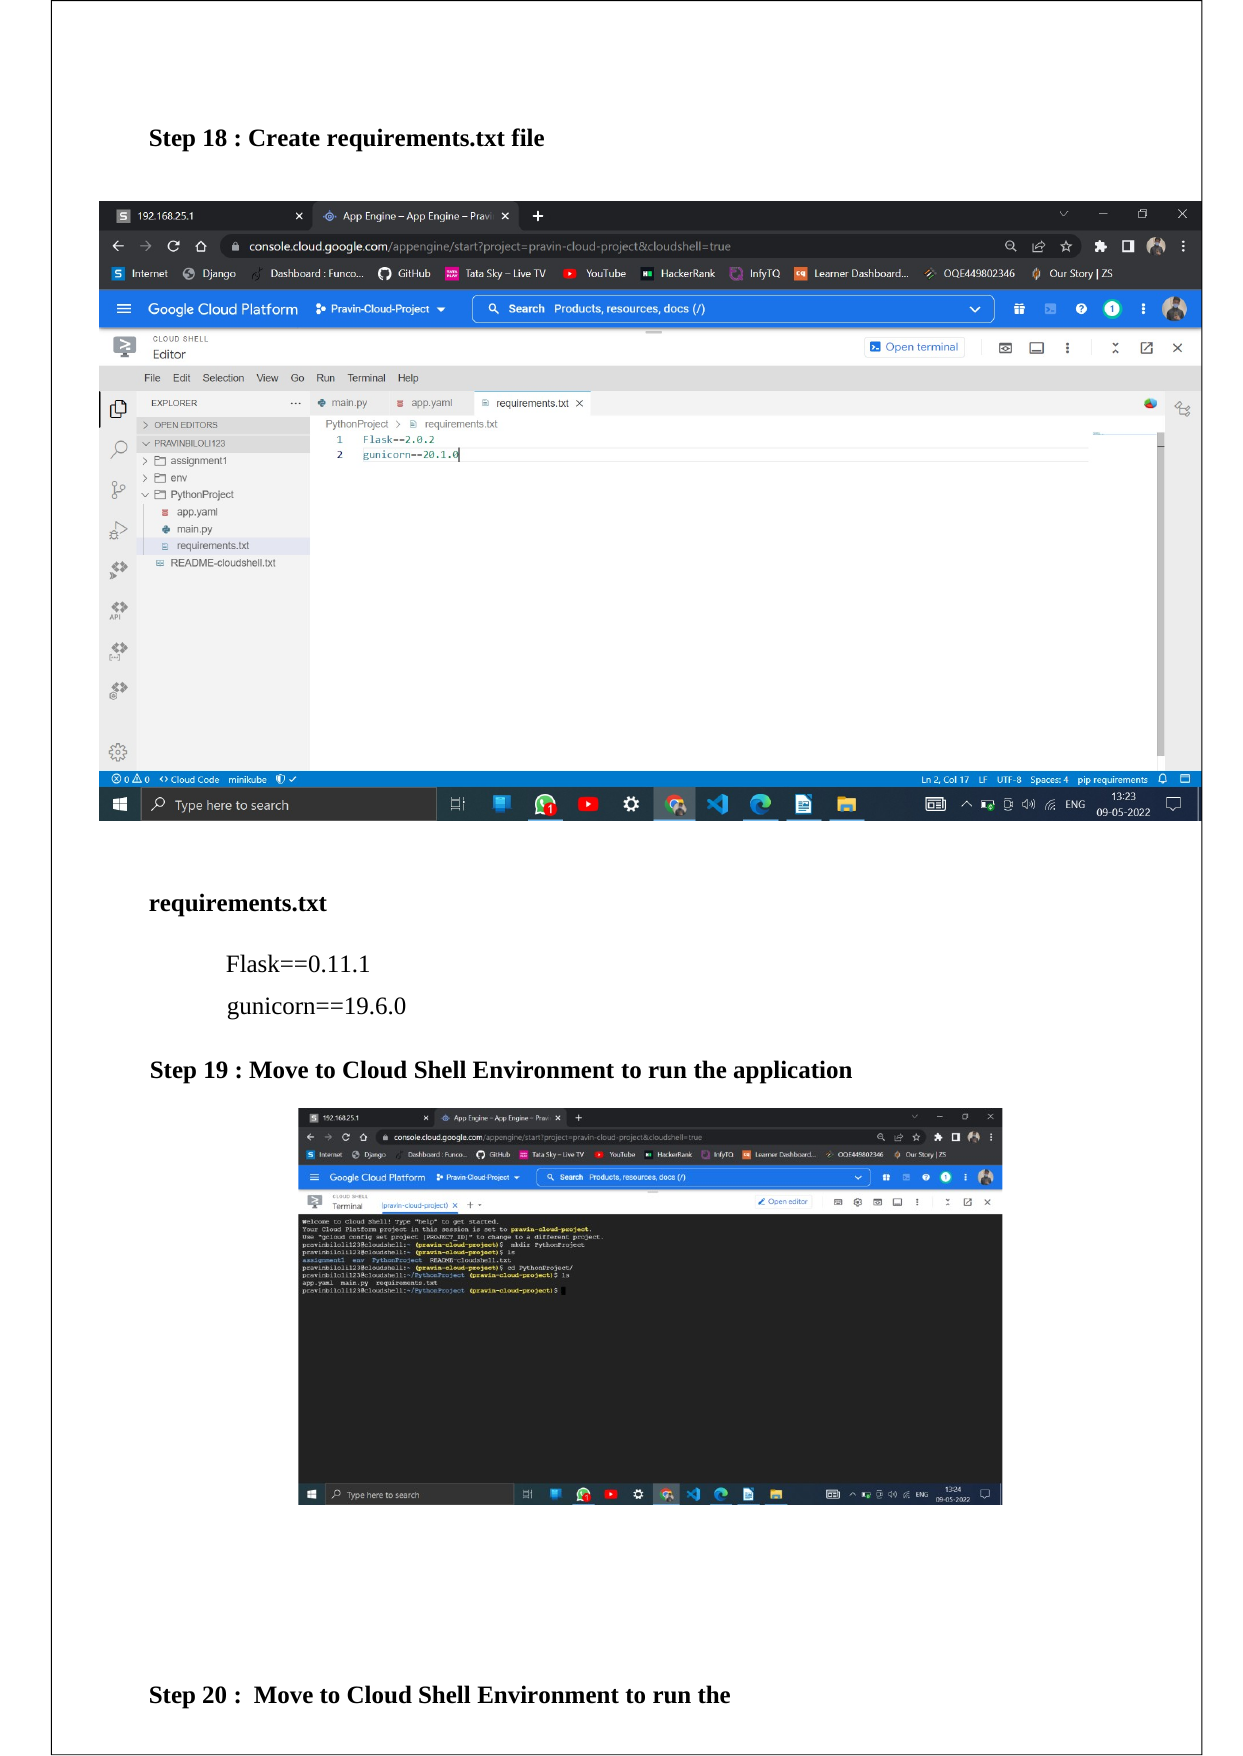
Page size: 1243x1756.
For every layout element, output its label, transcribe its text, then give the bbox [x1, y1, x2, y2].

text Step 20 : Move to Cloud Shell Environment to run the [148, 1680, 1205, 1709]
picture [99, 201, 1201, 821]
subtitle Step 19 : Move to Cloud Shell Environment to run the application [149, 1056, 1205, 1084]
subtitle Step 18 : Create requirements.txt file [148, 123, 1205, 152]
picture [298, 1108, 1003, 1505]
text Flask==0.11.1 gunicorn==19.6.0 [226, 949, 408, 1019]
text requirements.txt [148, 888, 1205, 916]
